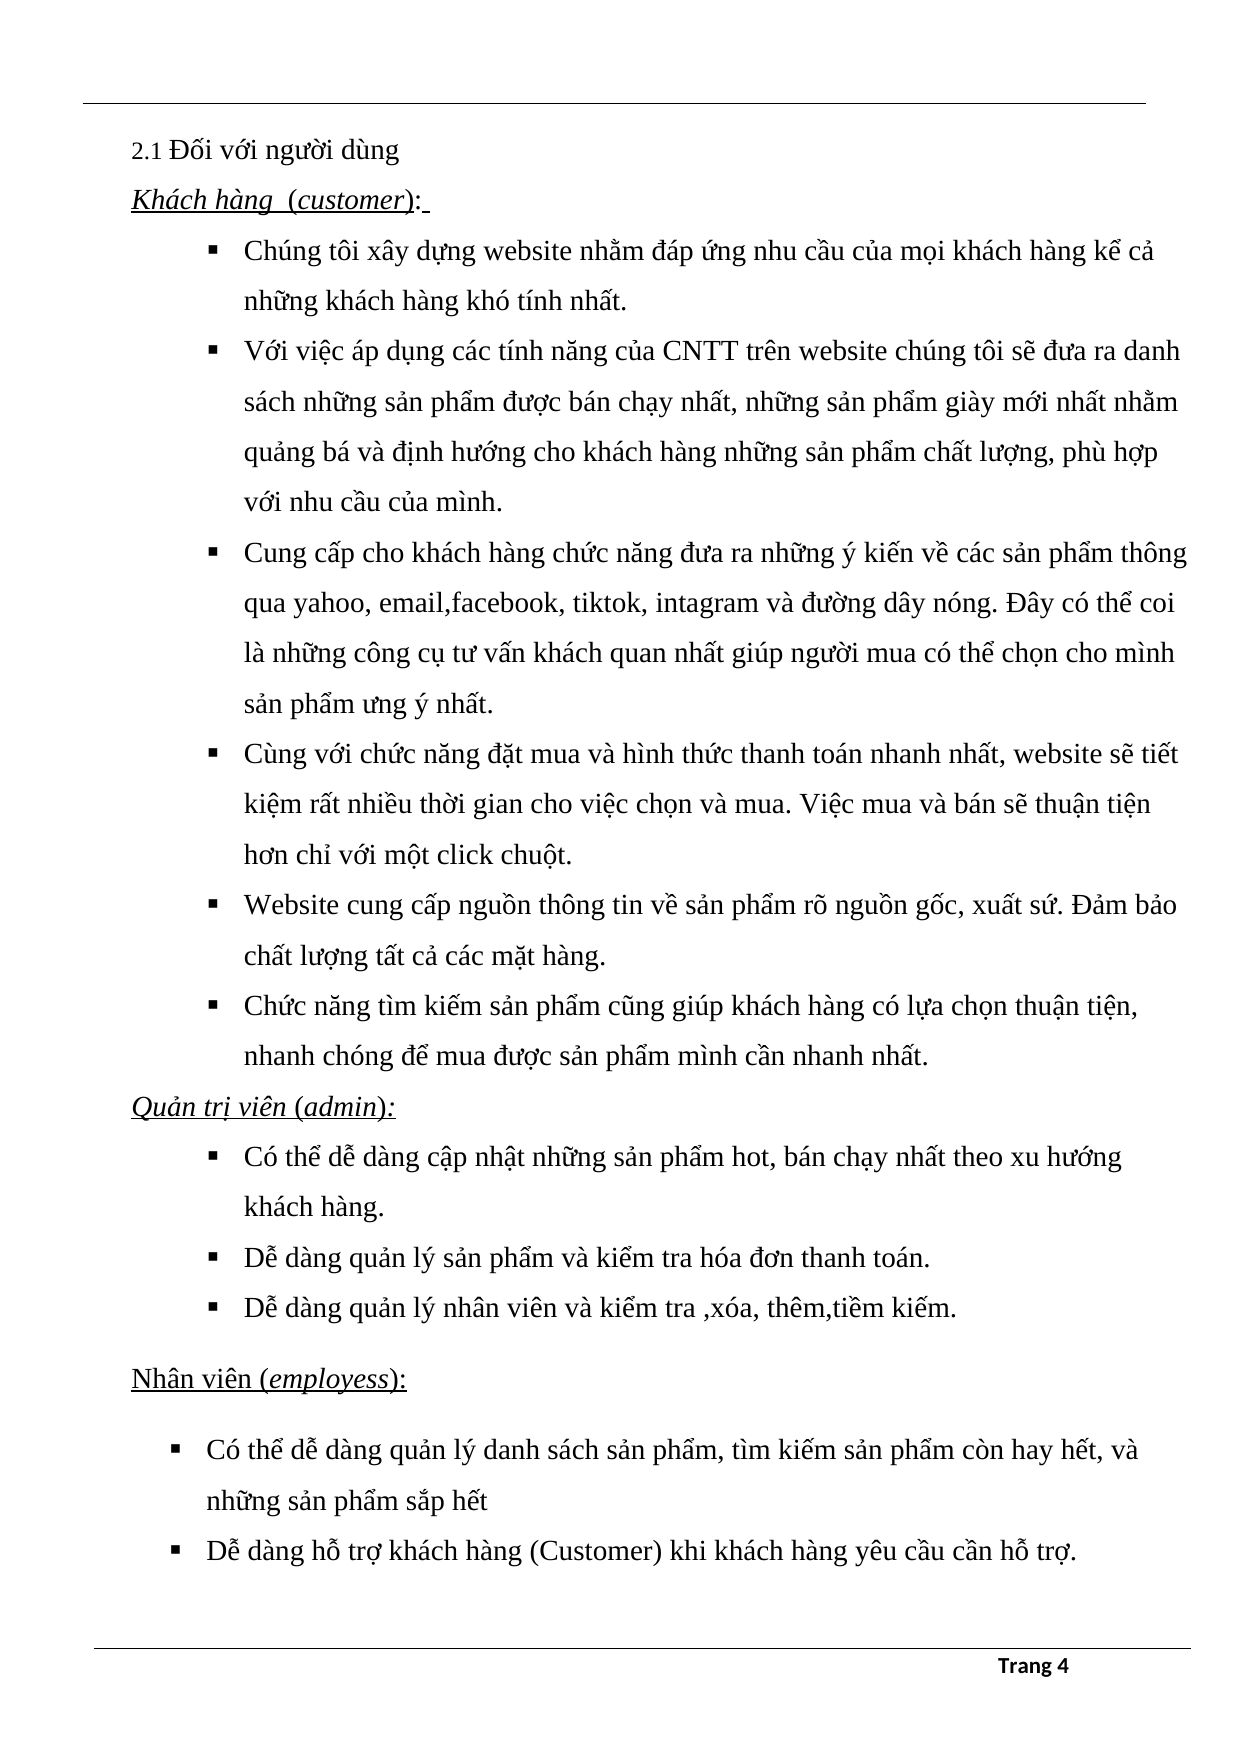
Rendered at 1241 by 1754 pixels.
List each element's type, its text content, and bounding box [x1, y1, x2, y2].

list Website cung cấp nguồn thông tin về sản phẩm rõ nguồn gốc, xuất sứ. Đảm bảo chất lượng tất cả các mặt hàng. [206, 887, 1191, 971]
list Quản trị viên (admin): [131, 1089, 1191, 1122]
list Dễ dàng hỗ trợ khách hàng (Customer) khi khách hàng yêu cầu cần hỗ trợ. [169, 1533, 1191, 1567]
text Nhân viên (employess): [94, 1361, 1191, 1395]
list Cung cấp cho khách hàng chức năng đưa ra những ý kiến về các sản phẩm thông qua yahoo, email,facebook, tiktok, intagram và đường dây nóng. Đây có thể coi là những công cụ tư vấn khách quan nhất giúp người mua có thể chọn cho mình sản phẩm ưng ý nhất. [206, 535, 1191, 719]
list Dễ dàng quản lý nhân viên và kiểm tra ,xóa, thêm,tiềm kiếm. [206, 1290, 1191, 1324]
list Chúng tôi xây dựng website nhằm đáp ứng nhu cầu của mọi khách hàng kể cả những khách hàng khó tính nhất. [206, 233, 1191, 317]
list Đối với người dùng [131, 132, 1191, 166]
list Có thể dễ dàng quản lý danh sách sản phẩm, tìm kiếm sản phẩm còn hay hết, và những sản phẩm sắp hết [169, 1432, 1191, 1516]
list Khách hàng (customer): [131, 182, 1191, 216]
list Cùng với chức năng đặt mua và hình thức thanh toán nhanh nhất, website sẽ tiết kiệm rất nhiều thời gian cho việc chọn và mua. Việc mua và bán sẽ thuận tiện hơn chỉ với một click chuột. [206, 736, 1191, 870]
list Dễ dàng quản lý sản phẩm và kiểm tra hóa đơn thanh toán. [206, 1240, 1191, 1273]
list Chức năng tìm kiếm sản phẩm cũng giúp khách hàng có lựa chọn thuận tiện, nhanh chóng để mua được sản phẩm mình cần nhanh nhất. [206, 988, 1191, 1072]
list Với việc áp dụng các tính năng của CNTT trên website chúng tôi sẽ đưa ra danh sách những sản phẩm được bán chạy nhất, những sản phẩm giày mới nhất nhằm quảng bá và định hướng cho khách hàng những sản phẩm chất lượng, phù hợp với nhu cầu của mình. [206, 333, 1191, 518]
list Có thể dễ dàng cập nhật những sản phẩm hot, bán chạy nhất theo xu hướng khách hàng. [206, 1139, 1191, 1223]
